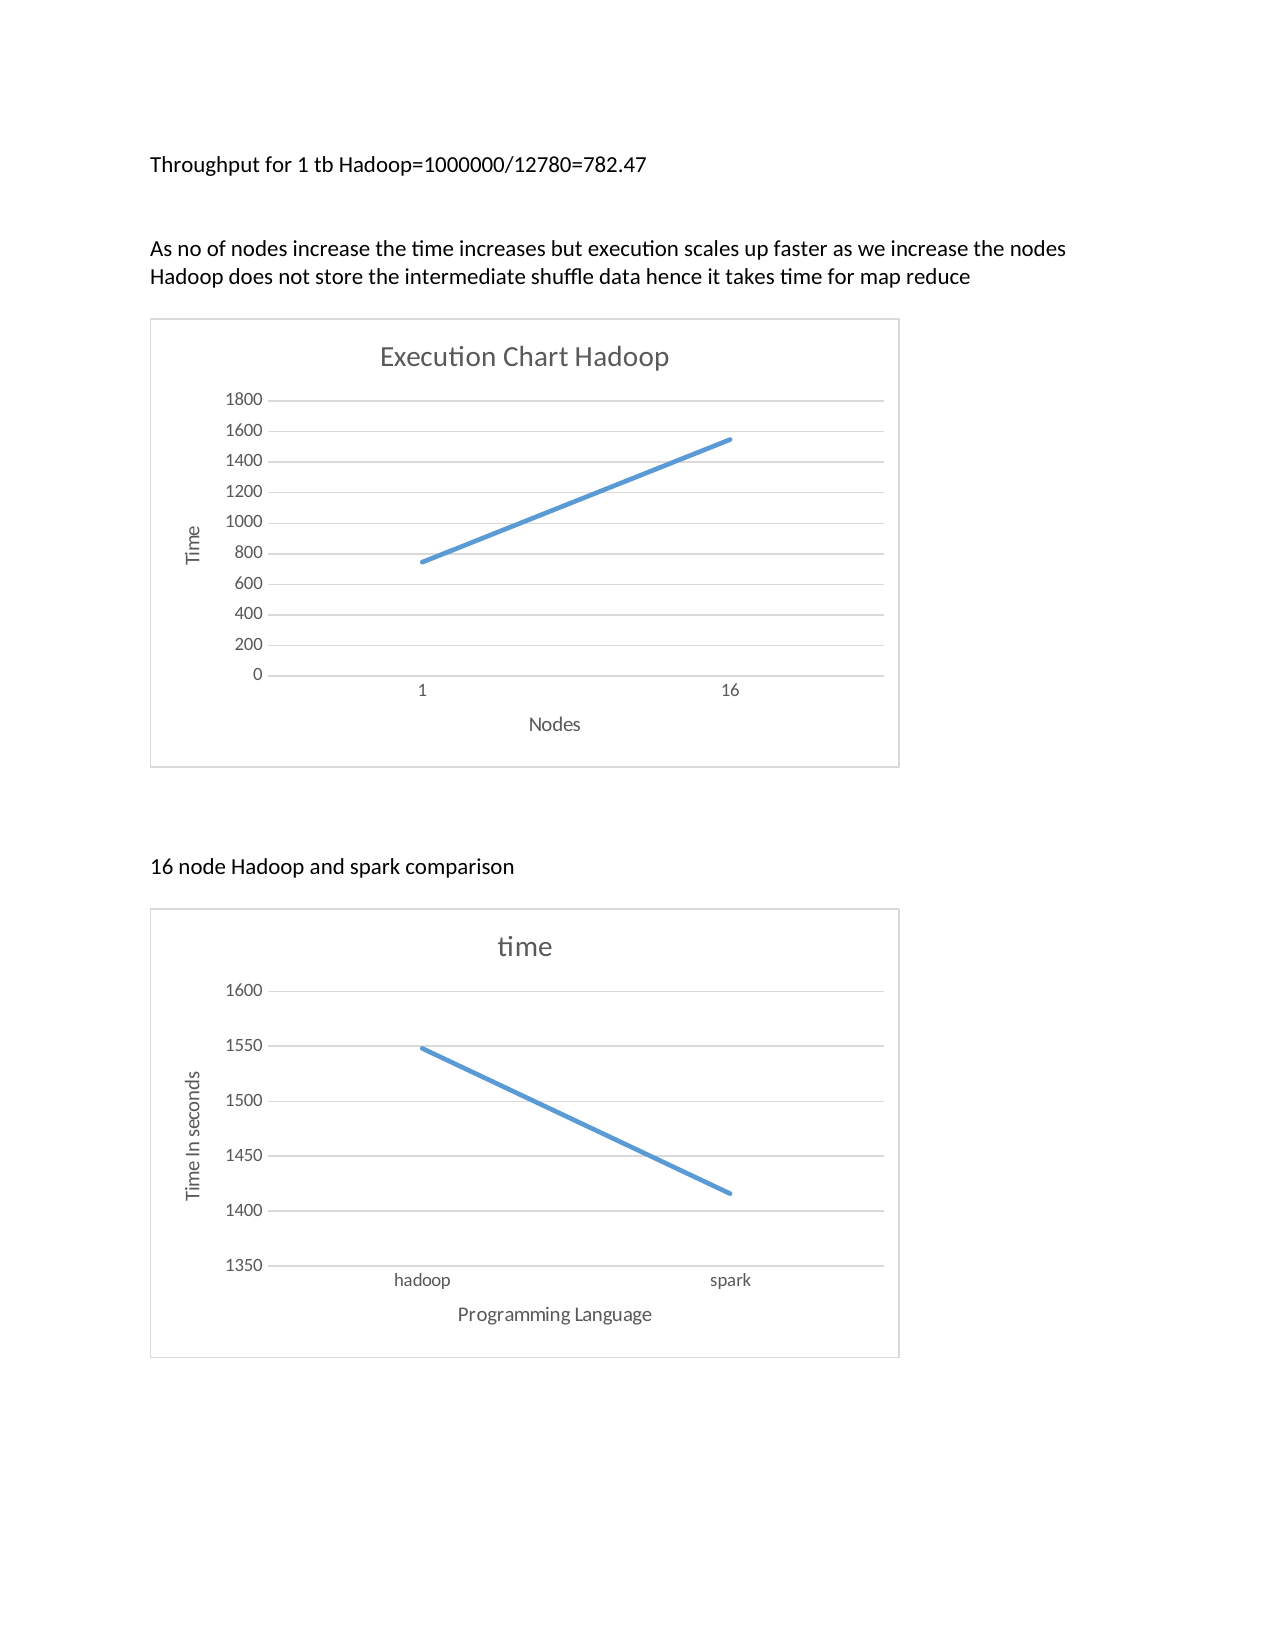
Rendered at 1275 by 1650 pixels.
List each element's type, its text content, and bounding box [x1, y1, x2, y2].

text Throughput for 1 tb Hadoop=1000000/12780=782.47 [150, 150, 1125, 178]
text As no of nodes increase the time increases but execution scales up faster as we increase the nodes [150, 234, 1125, 262]
text Hadoop does not store the intermediate shuffle data hence it takes time for map reduce [150, 262, 1125, 290]
text 16 node Hadoop and spark comparison [150, 852, 1125, 880]
